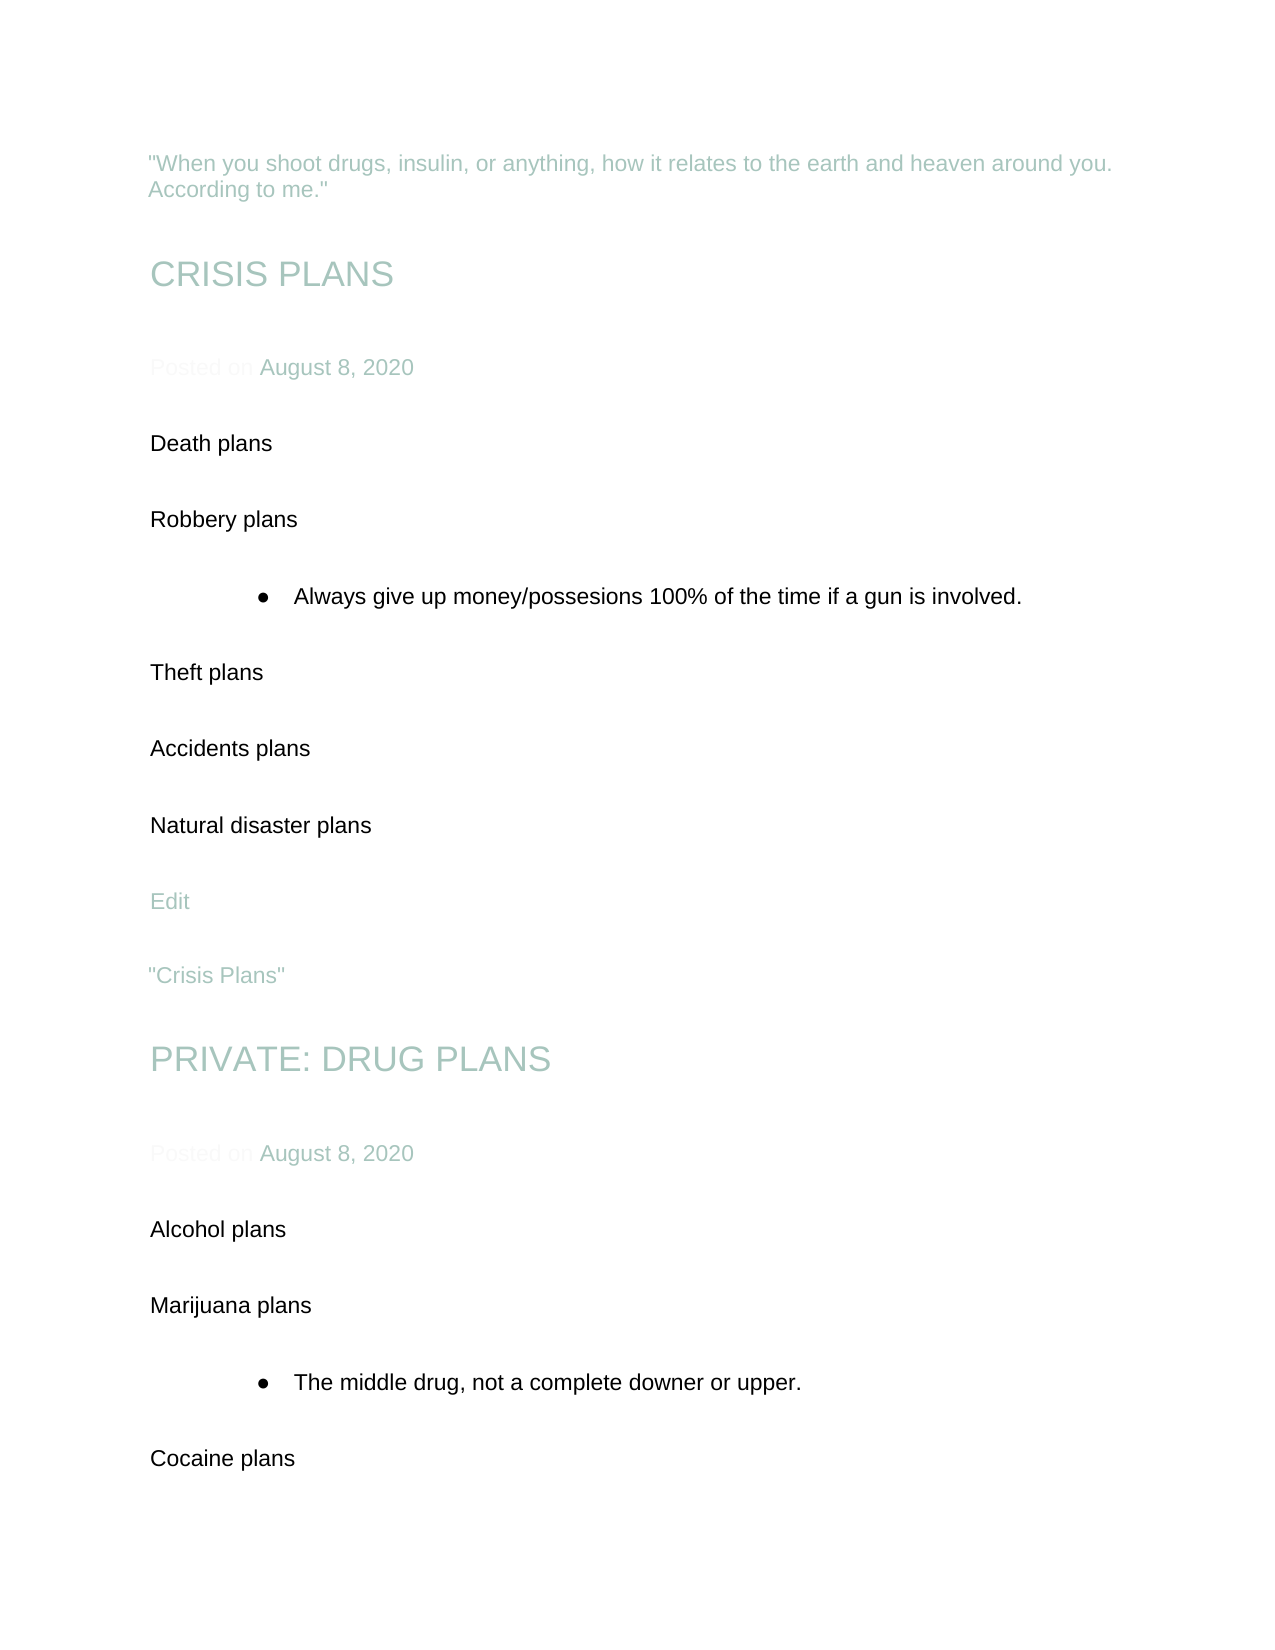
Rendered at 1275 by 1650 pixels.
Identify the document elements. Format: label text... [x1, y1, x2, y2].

text Edit [150, 888, 1125, 914]
text "When you shoot drugs, insulin, or anything, how it relates to the earth and heaven around you. According to me." [148, 150, 1125, 203]
list Always give up money/possesions 100% of the time if a gun is involved. [256, 583, 1125, 609]
text "Crisis Plans" [148, 962, 1125, 989]
subtitle CRISIS PLANS [150, 253, 1125, 293]
text Accidents plans [150, 735, 1125, 762]
text Natural disaster plans [150, 812, 1125, 838]
text Posted on August 8, 2020 [150, 1139, 1125, 1166]
text Alcohol plans [150, 1216, 1125, 1242]
text Death plans [150, 430, 1125, 456]
text Robbery plans [150, 506, 1125, 533]
text Posted on August 8, 2020 [150, 353, 1125, 380]
subtitle PRIVATE: DRUG PLANS [150, 1039, 1125, 1079]
text Cocaine plans [150, 1445, 1125, 1471]
list The middle drug, not a complete downer or upper. [256, 1368, 1125, 1395]
text Theft plans [150, 659, 1125, 685]
text Marijuana plans [150, 1292, 1125, 1318]
